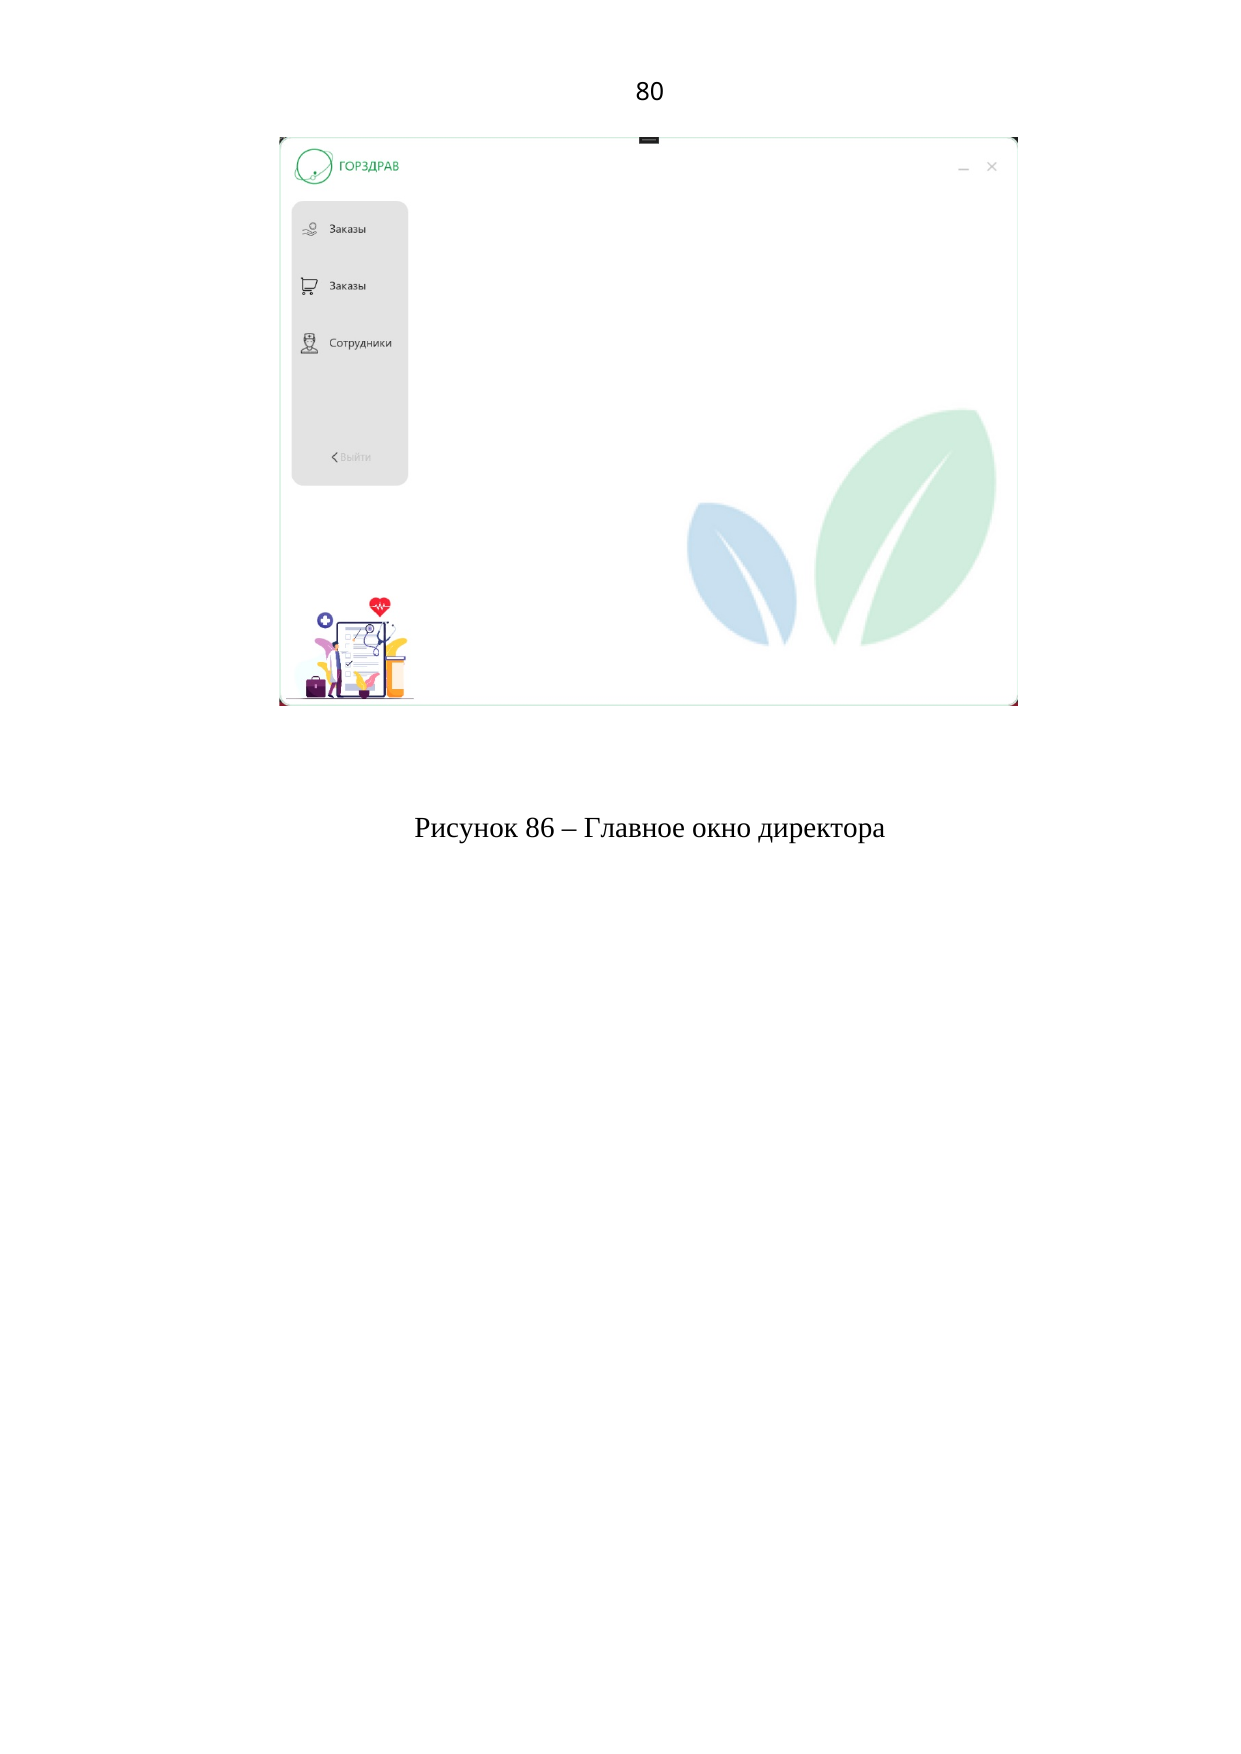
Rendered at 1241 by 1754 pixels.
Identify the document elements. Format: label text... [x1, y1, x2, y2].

picture [279, 137, 1018, 706]
